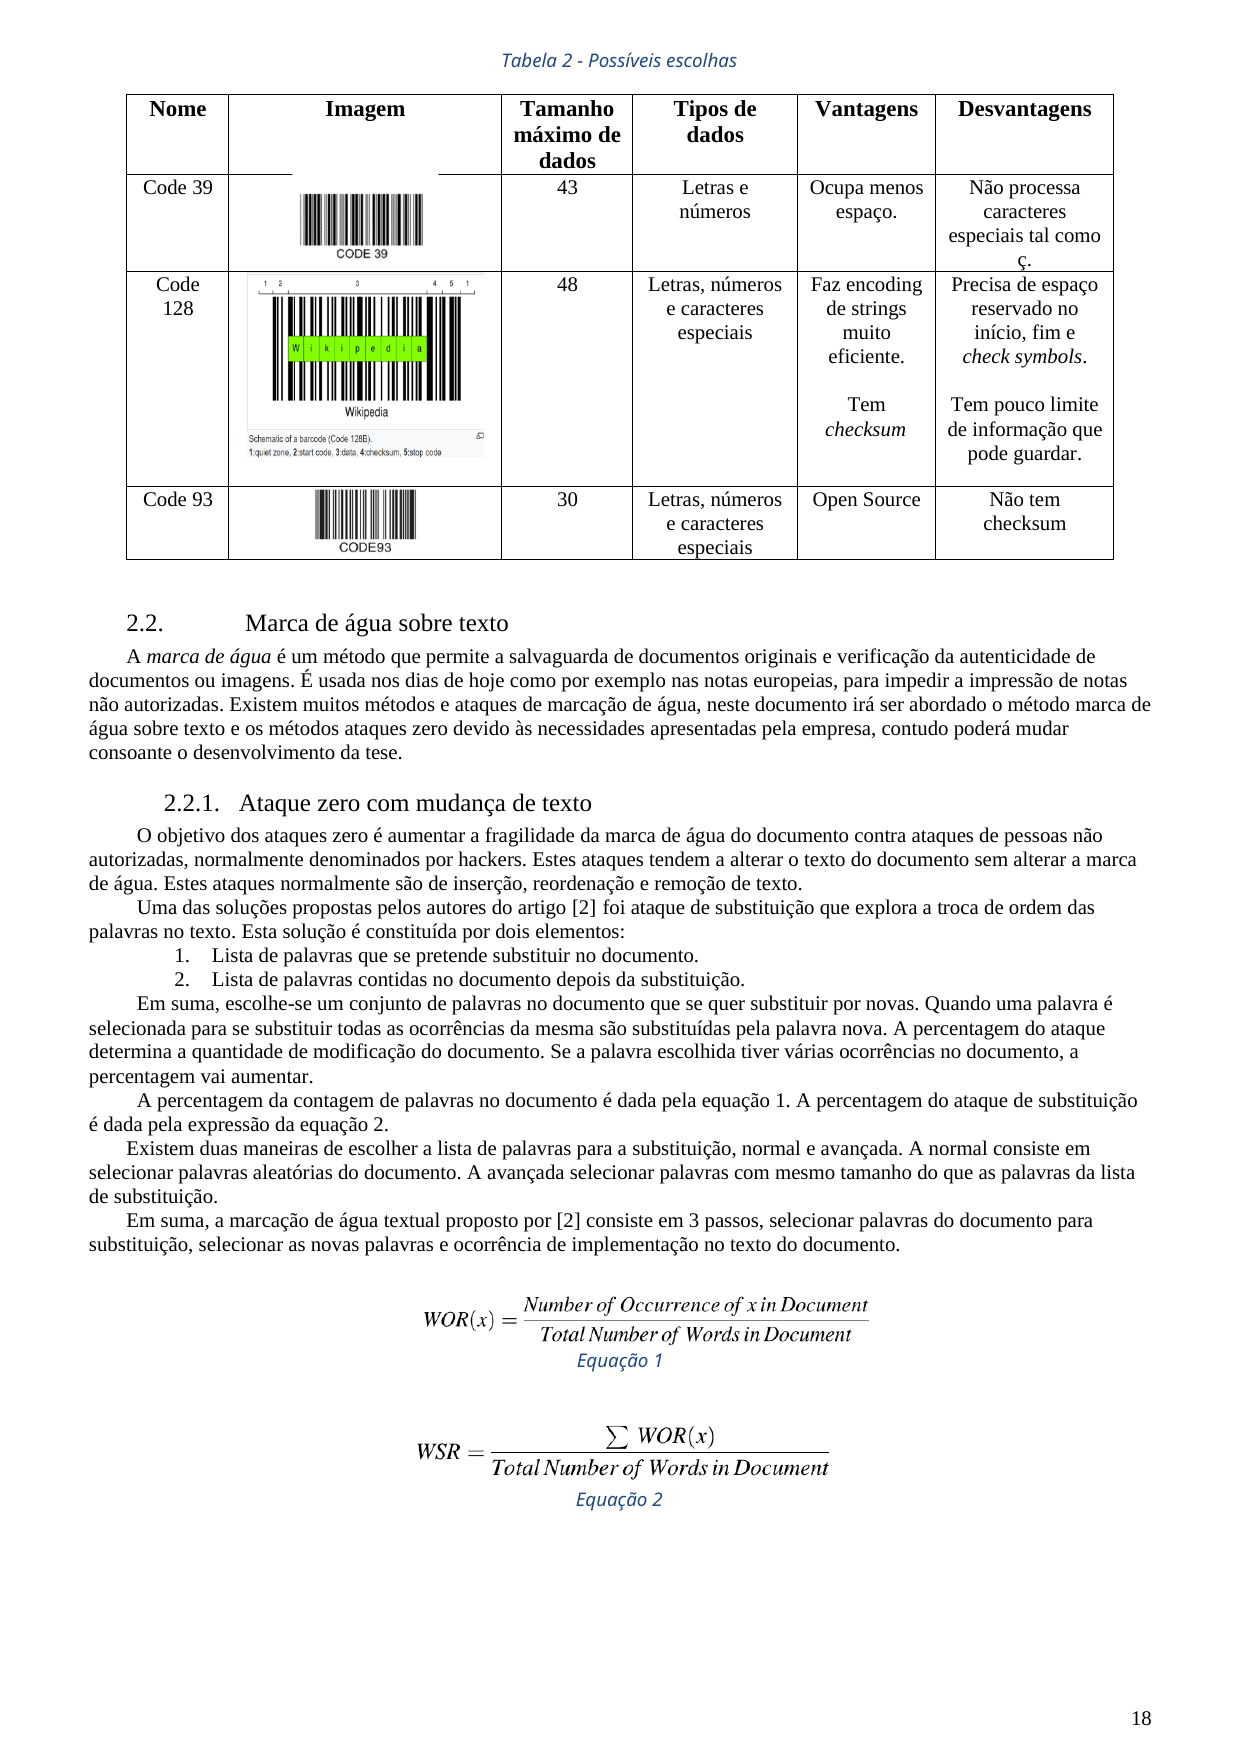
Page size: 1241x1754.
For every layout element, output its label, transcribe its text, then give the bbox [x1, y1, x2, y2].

table_header Vantagens [798, 95, 935, 174]
picture [409, 1280, 879, 1348]
table_cell [229, 487, 501, 559]
text Em suma, escolhe-se um conjunto de palavras no documento que se quer substituir por novas. Quando uma palavra é selecionada para se substituir todas as ocorrências da mesma são substituídas pela palavra nova. A percentagem do ataque determina a quantidade de modificação do documento. Se a palavra escolhida tiver várias ocorrências no documento, a percentagem vai aumentar. [89, 991, 1152, 1088]
table_header Tamanho máximo de dados [502, 95, 632, 174]
subtitle Marca de água sobre texto [126, 608, 1152, 637]
list Lista de palavras contidas no documento depois da substituição. [174, 967, 1152, 991]
table_cell Letras, números e caracteres especiais [633, 487, 797, 559]
picture [305, 487, 425, 554]
picture [292, 174, 439, 268]
table_cell Não processa caracteres especiais tal como ç. [936, 175, 1113, 271]
table_cell Faz encoding de strings muito eficiente. Tem checksum [798, 272, 935, 486]
text Tabela 2 - Possíveis escolhas [89, 47, 1152, 73]
table_cell [229, 272, 501, 486]
text Em suma, a marcação de água textual proposto por [2] consiste em 3 passos, selecionar palavras do documento para substituição, selecionar as novas palavras e ocorrência de implementação no texto do documento. [89, 1208, 1152, 1256]
text A marca de água é um método que permite a salvaguarda de documentos originais e verificação da autenticidade de documentos ou imagens. É usada nos dias de hoje como por exemplo nas notas europeias, para impedir a impressão de notas não autorizadas. Existem muitos métodos e ataques de marcação de água, neste documento irá ser abordado o método marca de água sobre texto e os métodos ataques zero devido às necessidades apresentadas pela empresa, contudo poderá mudar consoante o desenvolvimento da tese. [89, 643, 1152, 764]
table_cell Ocupa menos espaço. [798, 175, 935, 271]
list Lista de palavras que se pretende substituir no documento. [174, 943, 1152, 967]
table_cell Precisa de espaço reservado no início, fim e check symbols. Tem pouco limite de informação que pode guardar. [936, 272, 1113, 486]
table_cell 43 [502, 175, 632, 271]
table_cell 30 [502, 487, 632, 559]
table_cell Não tem checksum [936, 487, 1113, 559]
table_cell 48 [502, 272, 632, 486]
text Equação 2 [89, 1486, 1152, 1511]
table_cell Code 128 [127, 272, 228, 486]
picture [246, 272, 485, 458]
table_cell Letras e números [633, 175, 797, 271]
table_header Nome [127, 95, 228, 174]
text A percentagem da contagem de palavras no documento é dada pela equação 1. A percentagem do ataque de substituição é dada pela expressão da equação 2. [89, 1088, 1152, 1136]
table_cell Letras, números e caracteres especiais [633, 272, 797, 486]
picture [395, 1417, 845, 1486]
table_cell Code 93 [127, 487, 228, 559]
table_cell [229, 175, 501, 271]
text Uma das soluções propostas pelos autores do artigo [2] foi ataque de substituição que explora a troca de ordem das palavras no texto. Esta solução é constituída por dois elementos: [89, 895, 1152, 943]
table_header Imagem [229, 95, 501, 174]
table_cell Open Source [798, 487, 935, 559]
table_cell Code 39 [127, 175, 228, 271]
table_header Tipos de dados [633, 95, 797, 174]
table_header Desvantagens [936, 95, 1113, 174]
text Equação 1 [89, 1347, 1152, 1373]
text O objetivo dos ataques zero é aumentar a fragilidade da marca de água do documento contra ataques de pessoas não autorizadas, normalmente denominados por hackers. Estes ataques tendem a alterar o texto do documento sem alterar a marca de água. Estes ataques normalmente são de inserção, reordenação e remoção de texto. [89, 823, 1152, 895]
subtitle Ataque zero com mudança de texto [164, 788, 1152, 817]
text Existem duas maneiras de escolher a lista de palavras para a substituição, normal e avançada. A normal consiste em selecionar palavras aleatórias do documento. A avançada selecionar palavras com mesmo tamanho do que as palavras da lista de substituição. [89, 1136, 1152, 1208]
